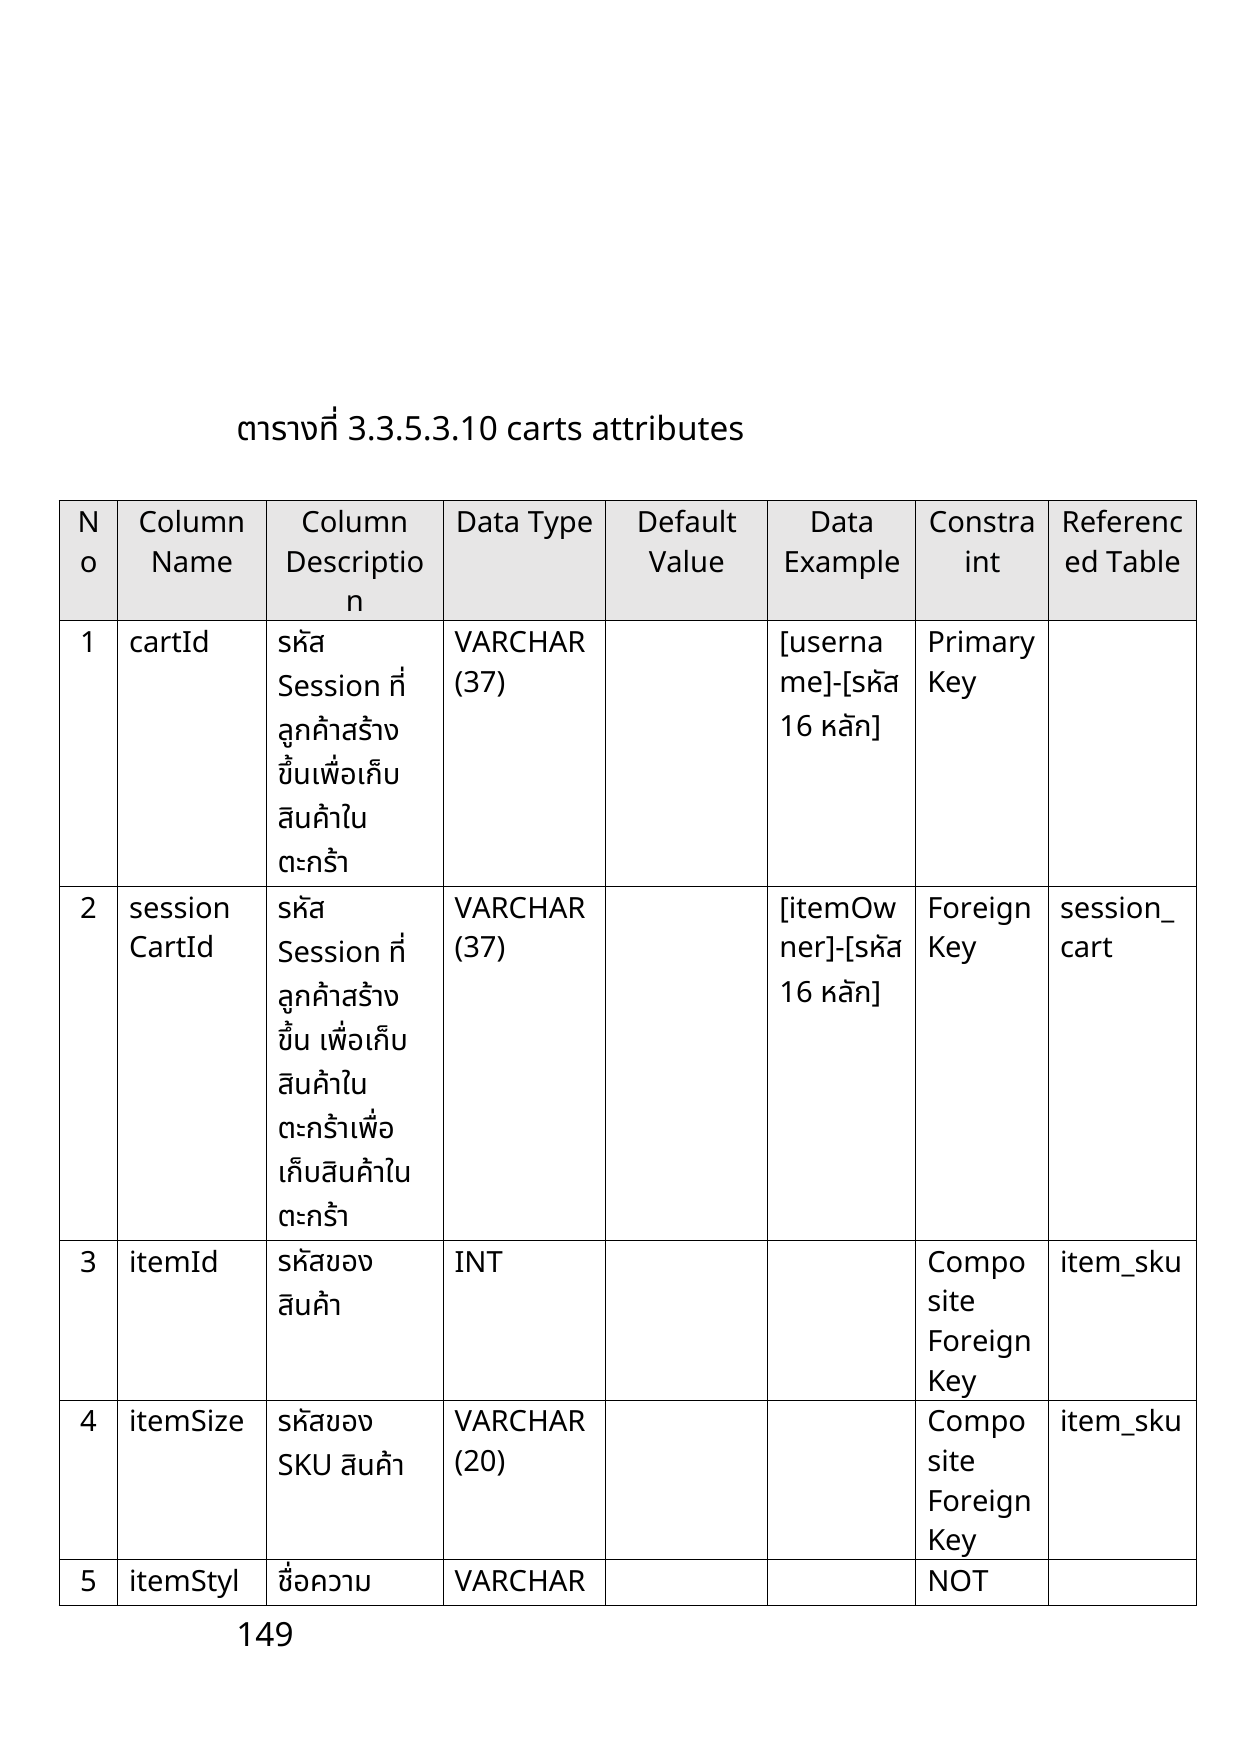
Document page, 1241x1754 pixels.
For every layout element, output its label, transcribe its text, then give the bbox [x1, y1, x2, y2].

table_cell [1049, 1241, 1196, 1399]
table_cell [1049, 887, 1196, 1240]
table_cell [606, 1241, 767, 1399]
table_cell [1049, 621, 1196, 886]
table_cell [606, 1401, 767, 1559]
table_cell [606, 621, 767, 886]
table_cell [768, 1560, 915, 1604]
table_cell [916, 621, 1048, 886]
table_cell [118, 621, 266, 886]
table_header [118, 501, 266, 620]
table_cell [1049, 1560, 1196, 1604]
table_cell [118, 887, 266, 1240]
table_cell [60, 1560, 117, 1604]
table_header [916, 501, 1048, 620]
text ตารางที่ 3.3.5.3.10 carts attributes [236, 404, 1092, 455]
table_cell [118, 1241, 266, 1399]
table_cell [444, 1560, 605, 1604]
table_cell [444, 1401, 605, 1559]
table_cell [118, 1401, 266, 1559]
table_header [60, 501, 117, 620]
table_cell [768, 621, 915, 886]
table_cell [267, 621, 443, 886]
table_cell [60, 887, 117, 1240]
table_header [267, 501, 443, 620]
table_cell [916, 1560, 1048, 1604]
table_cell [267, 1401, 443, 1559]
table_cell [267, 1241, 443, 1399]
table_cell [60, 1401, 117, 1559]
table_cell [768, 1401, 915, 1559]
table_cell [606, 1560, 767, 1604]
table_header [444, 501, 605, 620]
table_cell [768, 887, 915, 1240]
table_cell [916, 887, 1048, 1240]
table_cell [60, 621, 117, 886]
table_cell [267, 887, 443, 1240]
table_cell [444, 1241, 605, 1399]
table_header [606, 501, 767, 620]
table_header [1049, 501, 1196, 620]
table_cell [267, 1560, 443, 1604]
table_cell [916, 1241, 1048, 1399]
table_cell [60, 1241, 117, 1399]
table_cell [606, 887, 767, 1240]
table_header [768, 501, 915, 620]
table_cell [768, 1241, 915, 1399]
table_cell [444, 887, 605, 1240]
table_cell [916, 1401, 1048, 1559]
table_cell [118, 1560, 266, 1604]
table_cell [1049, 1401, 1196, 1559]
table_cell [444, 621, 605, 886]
